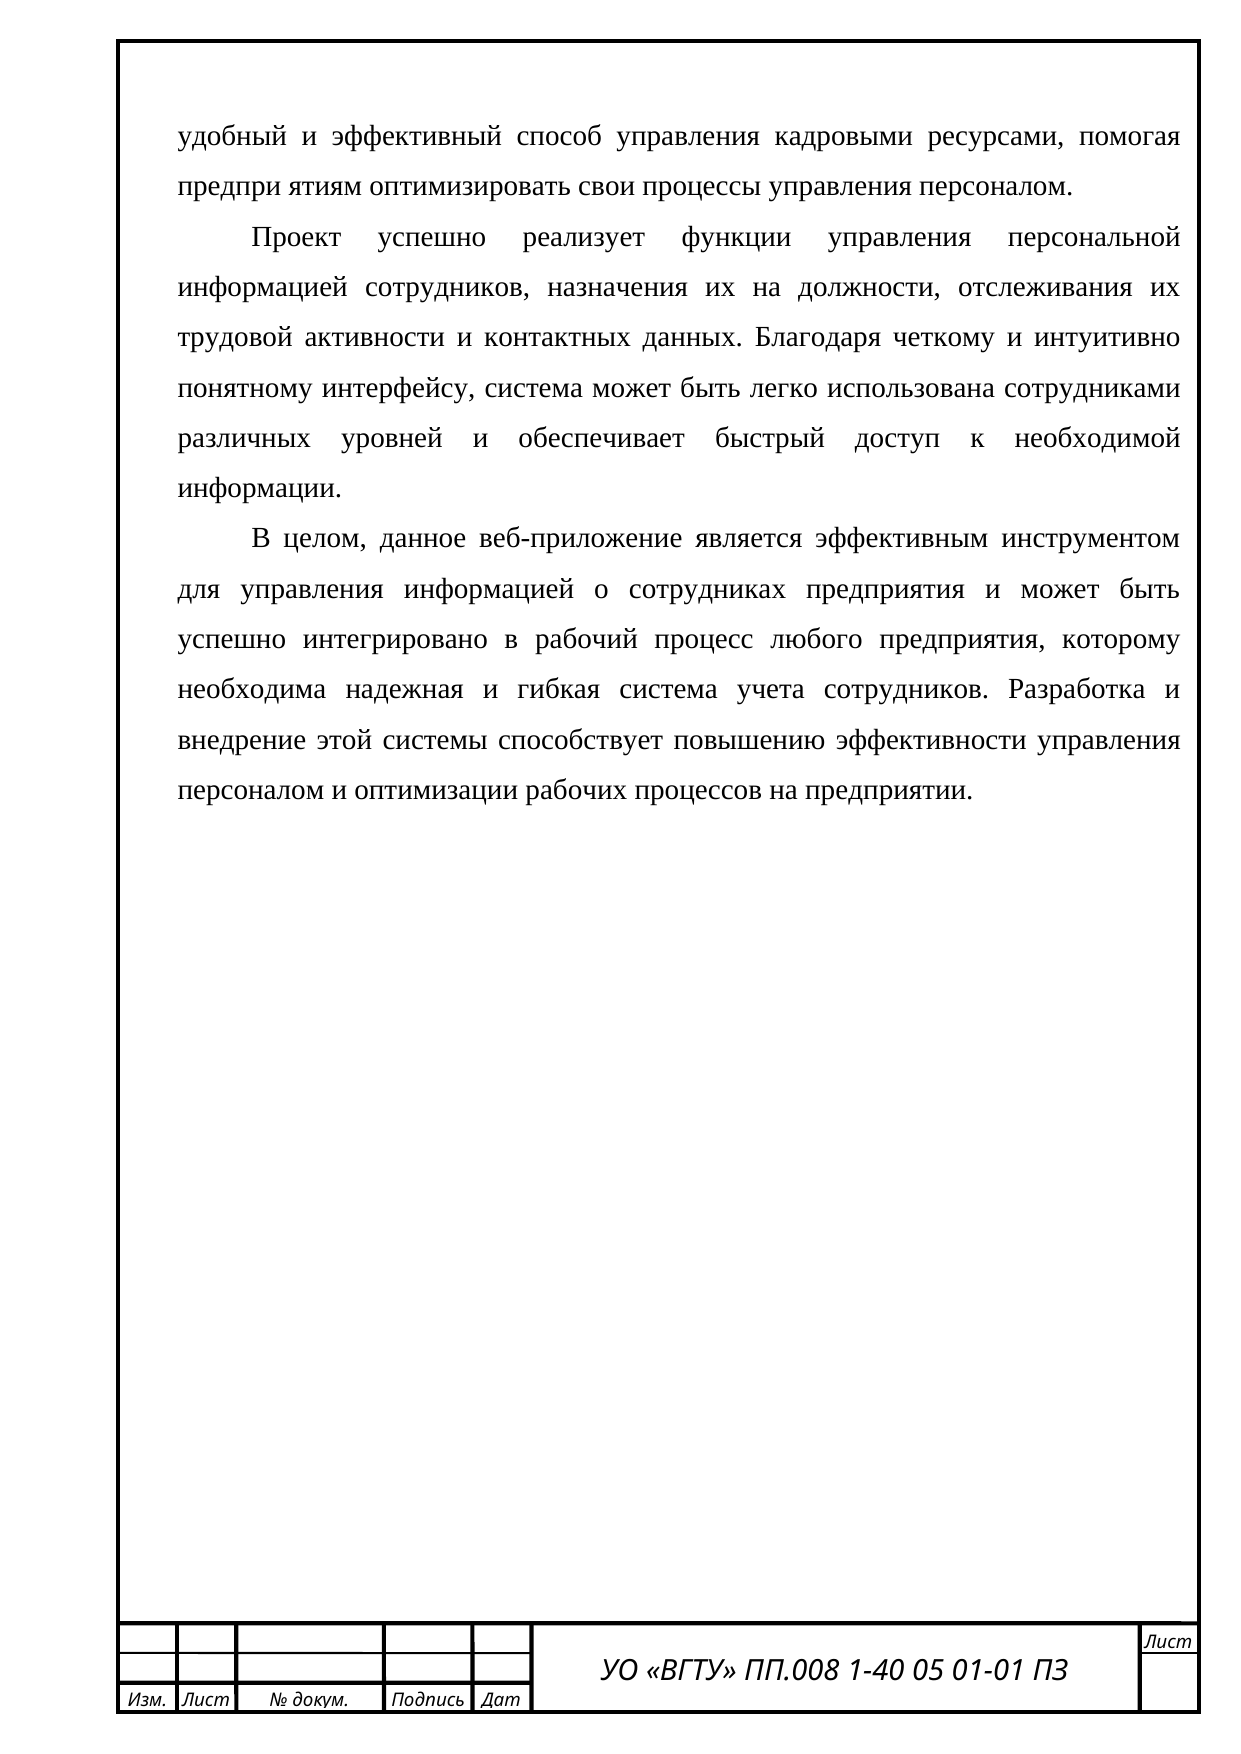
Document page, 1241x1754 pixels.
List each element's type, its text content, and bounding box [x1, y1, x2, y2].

text В целом, данное веб-приложение является эффективным инструментом для управления информацией о сотрудниках предприятия и может быть успешно интегрировано в рабочий процесс любого предприятия, которому необходима надежная и гибкая система учета сотрудников. Разработка и внедрение этой системы способствует повышению эффективности управления персоналом и оптимизации рабочих процессов на предприятии. [177, 521, 1181, 806]
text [177, 118, 1181, 202]
text Проект успешно реализует функции управления персональной информацией сотрудников, назначения их на должности, отслеживания их трудовой активности и контактных данных. Благодаря четкому и интуитивно понятному интерфейсу, система может быть легко использована сотрудниками различных уровней и обеспечивает быстрый доступ к необходимой информации. [177, 219, 1181, 504]
